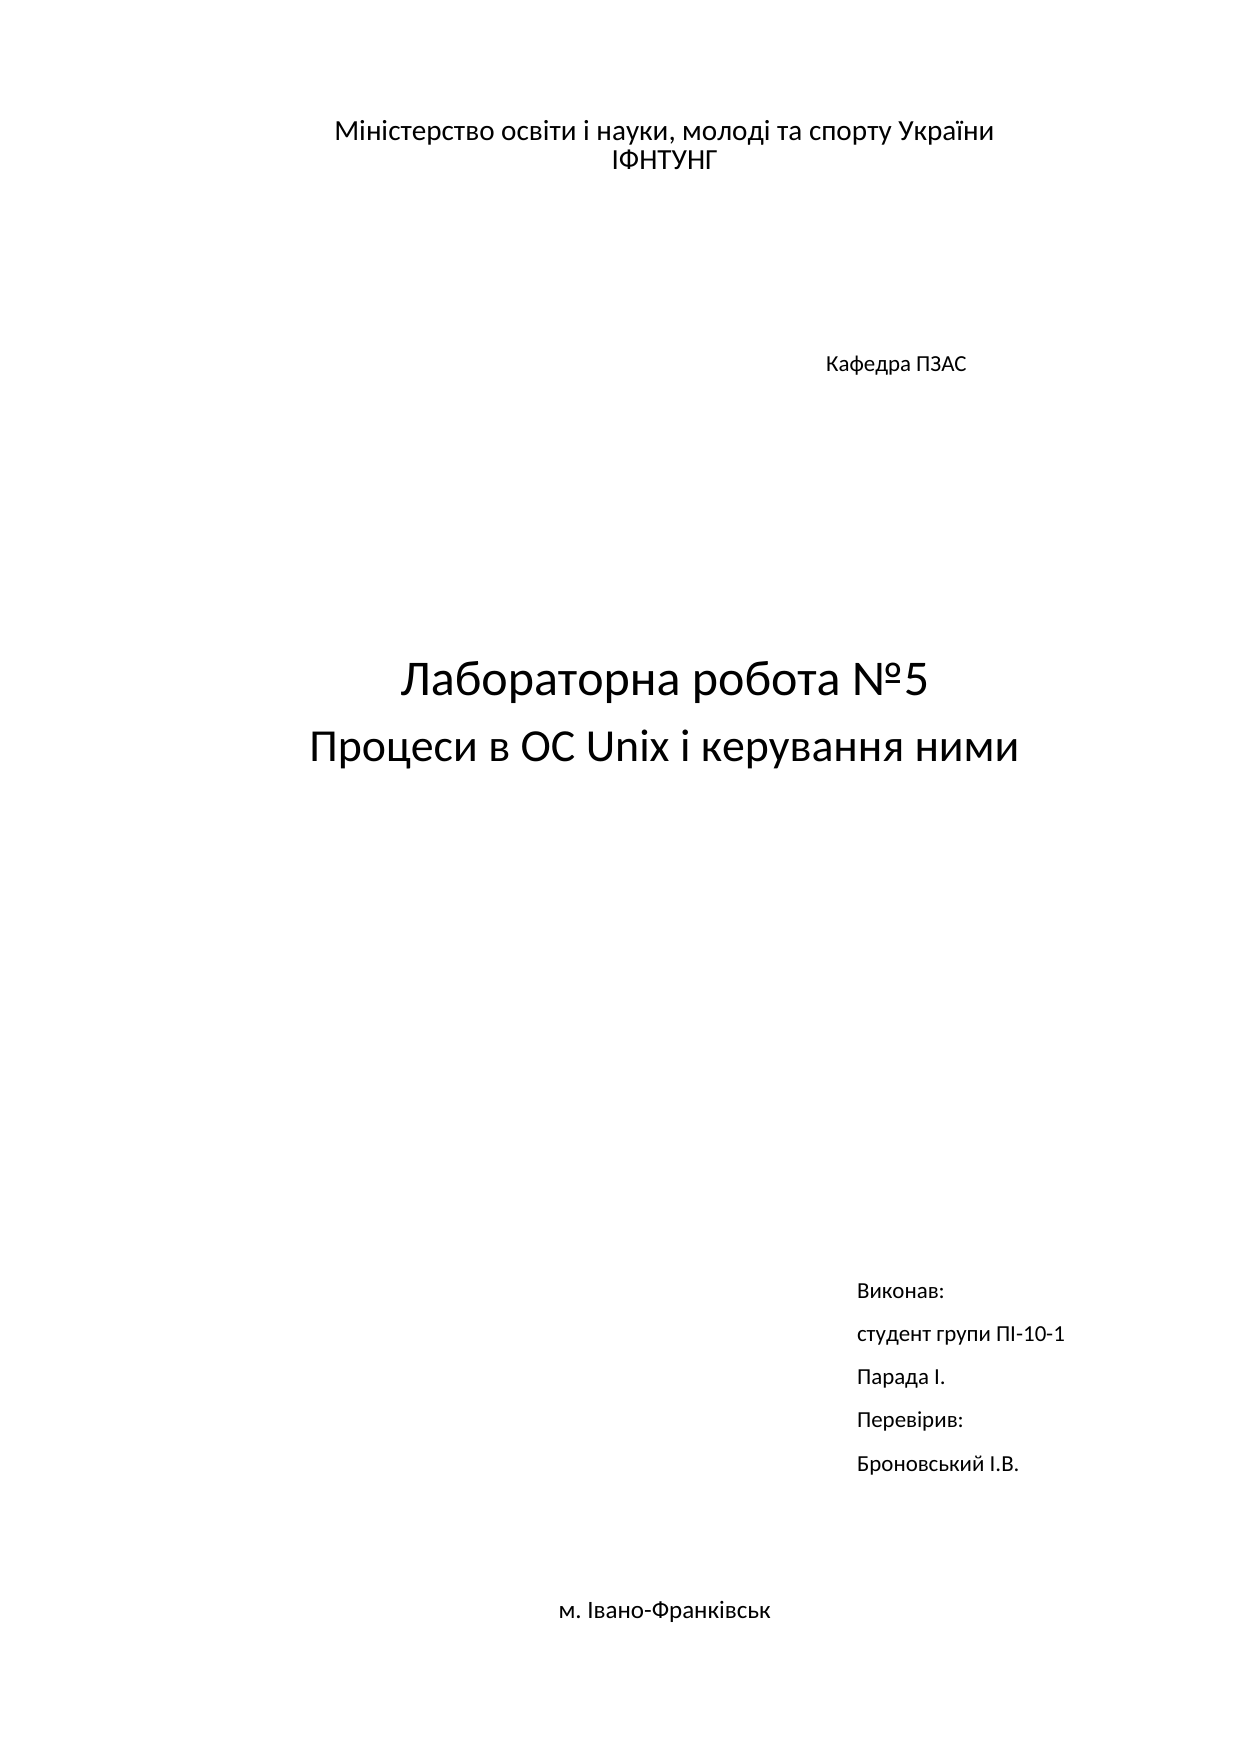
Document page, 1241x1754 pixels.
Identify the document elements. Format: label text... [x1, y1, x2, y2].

text Процеси в ОС Unix і керування ними [177, 726, 1152, 771]
text Парада І. [177, 1367, 1152, 1389]
text Перевірив: [177, 1410, 1152, 1432]
text ІФНТУНГ [177, 147, 1152, 175]
text Броновський І.В. [177, 1453, 1152, 1476]
text Кафедра ПЗАС [177, 354, 1152, 376]
text студент групи ПІ-10-1 [177, 1323, 1152, 1346]
text м. Івано-Франківськ [177, 1599, 1152, 1623]
text Міністерство освіти і науки, молоді та спорту України [177, 118, 1152, 147]
text Виконав: [177, 1280, 1152, 1303]
text Лабораторна робота №5 [177, 657, 1152, 705]
